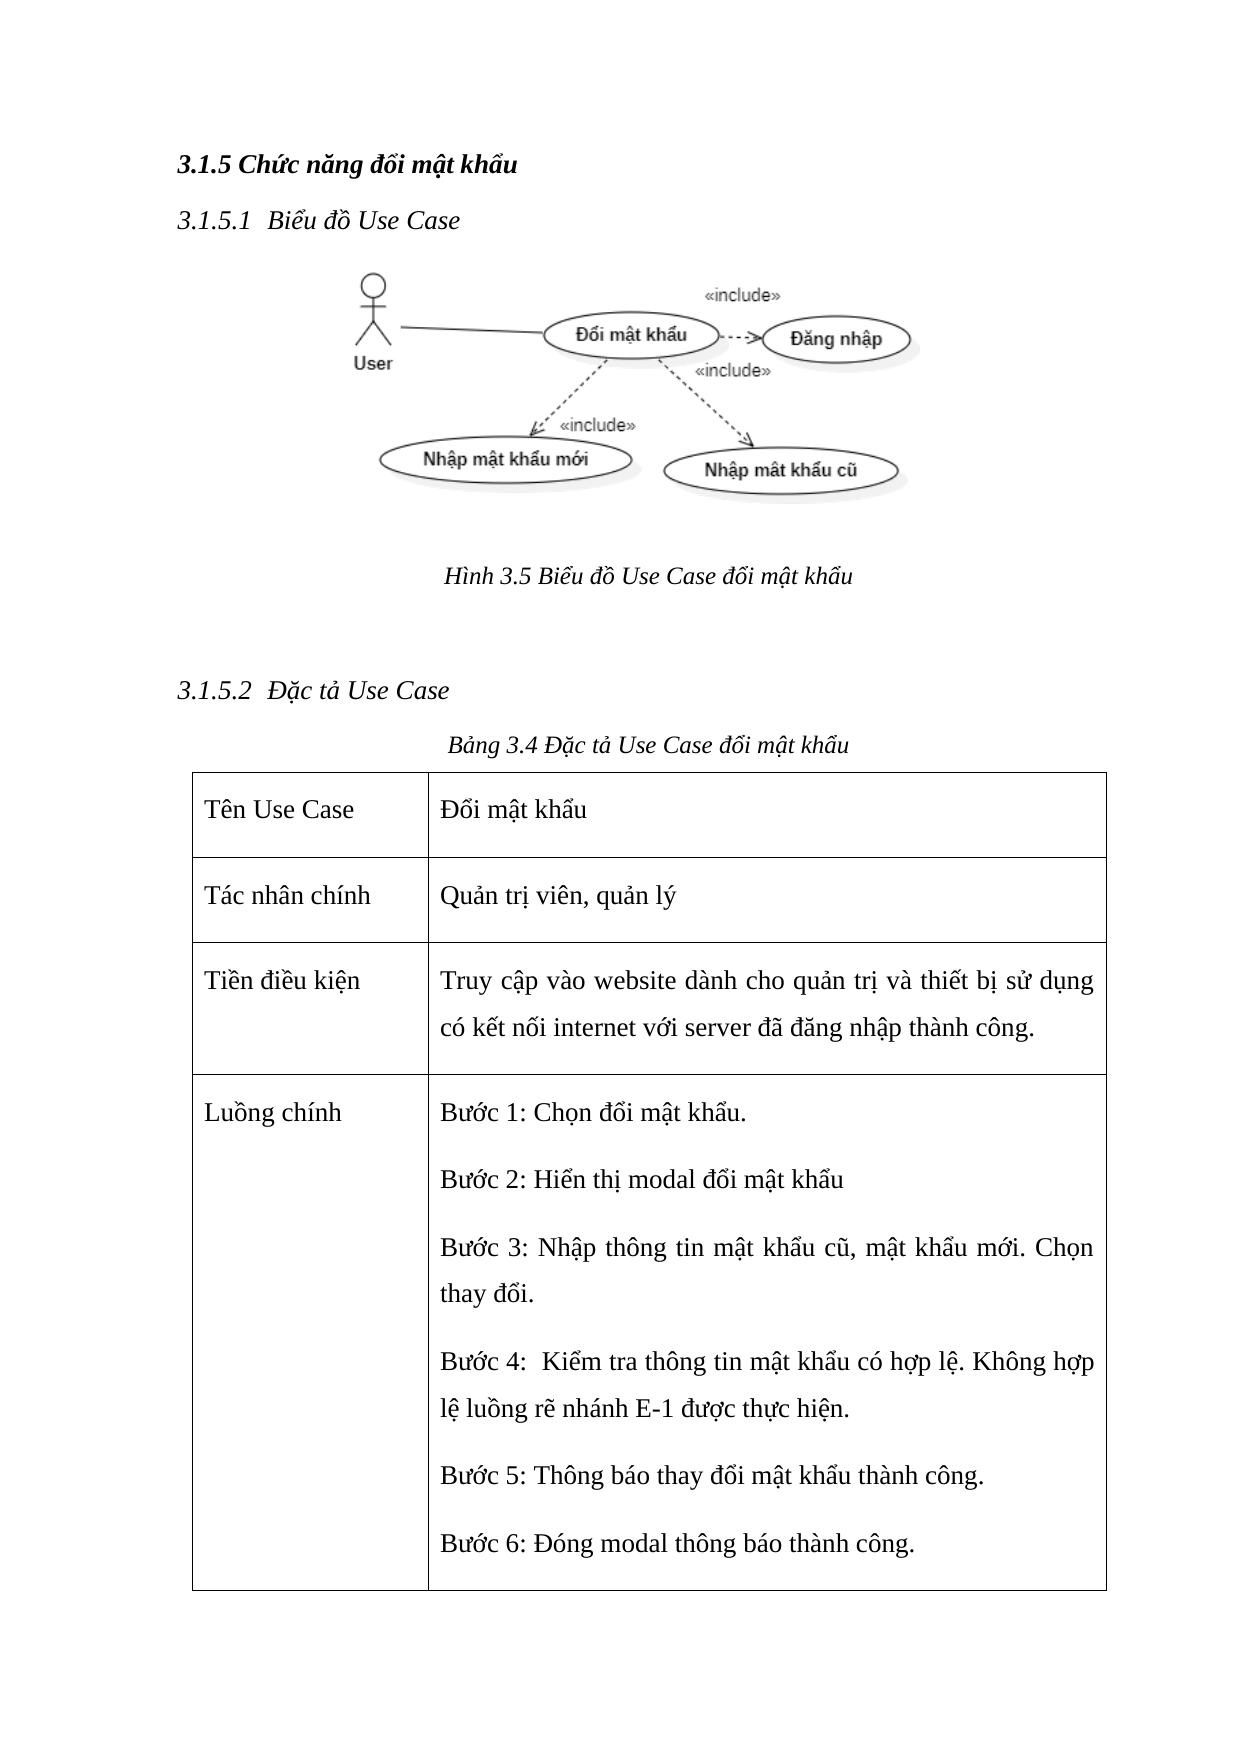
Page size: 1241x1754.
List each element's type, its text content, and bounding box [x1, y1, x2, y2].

table_cell Truy cập vào website dành cho quản trị và thiết bị sử dụng có kết nối internet với server đã đăng nhập thành công. [429, 943, 1106, 1074]
table_header Đổi mật khẩu [429, 773, 1106, 857]
subtitle Đặc tả Use Case [177, 674, 1122, 706]
table_cell Tiền điều kiện [193, 943, 428, 1074]
table_cell Quản trị viên, quản lý [429, 858, 1106, 942]
picture [334, 260, 965, 549]
table_header Tên Use Case [193, 773, 428, 857]
table_cell Tác nhân chính [193, 858, 428, 942]
subtitle Chức năng đổi mật khẩu [177, 148, 1122, 179]
table_cell Luồng chính [193, 1075, 428, 1590]
table_cell Bước 1: Chọn đổi mật khẩu. Bước 2: Hiển thị modal đổi mật khẩu Bước 3: Nhập thông tin mật khẩu cũ, mật khẩu mới. Chọn thay đổi. Bước 4: Kiểm tra thông tin mật khẩu có hợp lệ. Không hợp lệ luồng rẽ nhánh E-1 được thực hiện. Bước 5: Thông báo thay đổi mật khẩu thành công. Bước 6: Đóng modal thông báo thành công. [429, 1075, 1106, 1590]
subtitle Biểu đồ Use Case [177, 204, 1122, 235]
